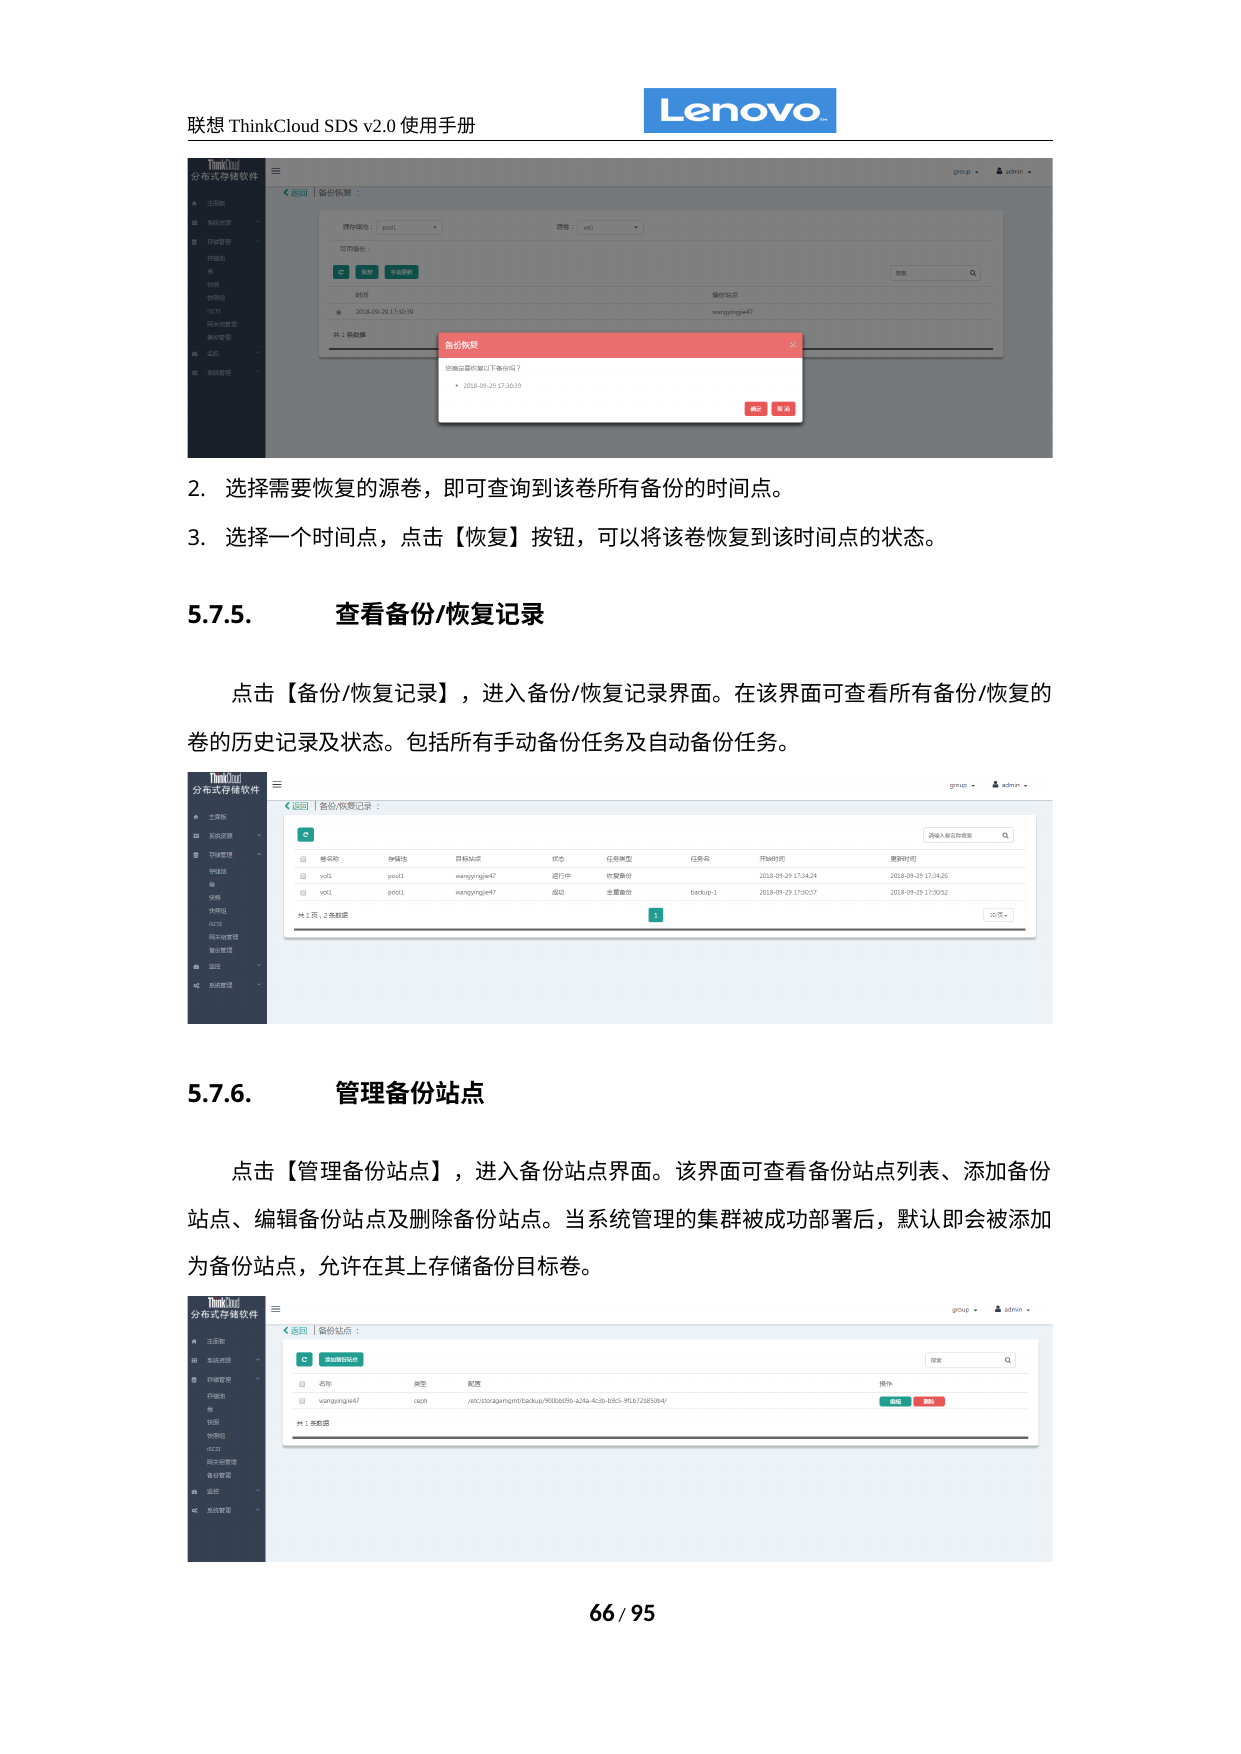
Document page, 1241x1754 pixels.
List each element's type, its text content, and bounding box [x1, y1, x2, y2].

subtitle 管理备份站点 [187, 1059, 1053, 1124]
list 选择一个时间点，点击【恢复】按钮，可以将该卷恢复到该时间点的状态。 [187, 519, 1053, 552]
picture [187, 1296, 1053, 1562]
picture [187, 772, 1053, 1024]
list 选择需要恢复的源卷，即可查询到该卷所有备份的时间点。 [187, 471, 1053, 503]
picture [187, 158, 1053, 458]
text 点击【管理备份站点】，进入备份站点界面。该界面可查看备份站点列表、添加备份站点、编辑备份站点及删除备份站点。当系统管理的集群被成功部署后，默认即会被添加为备份站点，允许在其上存储备份目标卷。 [187, 1154, 1053, 1281]
subtitle 查看备份/恢复记录 [187, 580, 1053, 645]
picture [643, 88, 837, 133]
text 点击【备份/恢复记录】，进入备份/恢复记录界面。在该界面可查看所有备份/恢复的卷的历史记录及状态。包括所有手动备份任务及自动备份任务。 [187, 676, 1053, 757]
